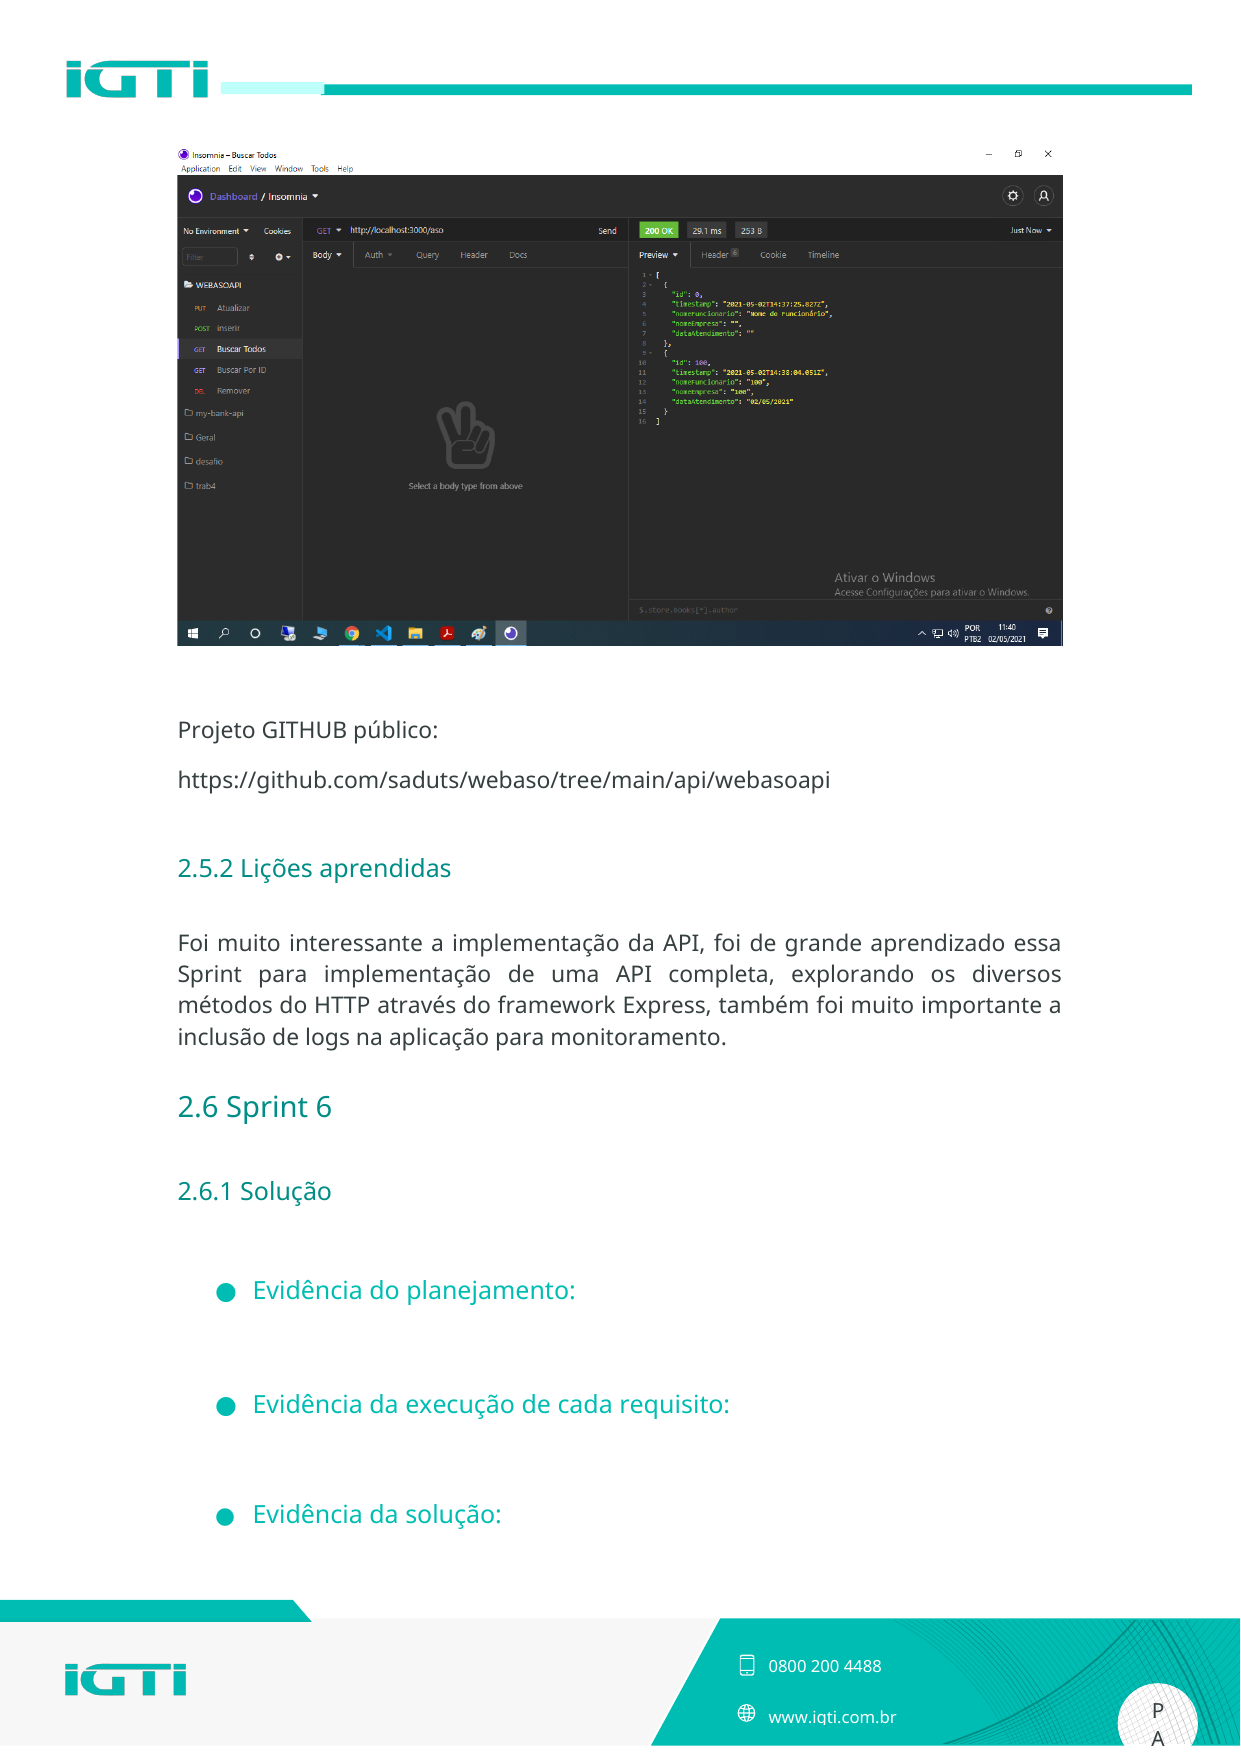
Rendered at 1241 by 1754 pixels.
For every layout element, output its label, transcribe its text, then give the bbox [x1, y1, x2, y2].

list Evidência da solução: [215, 1490, 1063, 1537]
text Foi muito interessante a implementação da API, foi de grande aprendizado essa Sprint para implementação de uma API completa, explorando os diversos métodos do HTTP através do framework Express, também foi muito importante a inclusão de logs na aplicação para monitoramento. [177, 927, 1063, 1052]
picture [58, 54, 216, 104]
text 2.5.2 Lições aprendidas [177, 851, 1063, 884]
picture [890, 1620, 1241, 1744]
list Evidência do planejamento: [215, 1262, 1063, 1314]
picture [58, 1658, 193, 1701]
list Evidência da execução de cada requisito: [215, 1376, 1063, 1427]
text https://github.com/saduts/webaso/tree/main/api/webasoapi [177, 762, 1063, 796]
text 2.6 Sprint 6 [177, 1087, 1063, 1126]
text 2.6.1 Solução [177, 1173, 1063, 1207]
picture [177, 147, 1063, 646]
text Projeto GITHUB público: [177, 712, 1063, 746]
